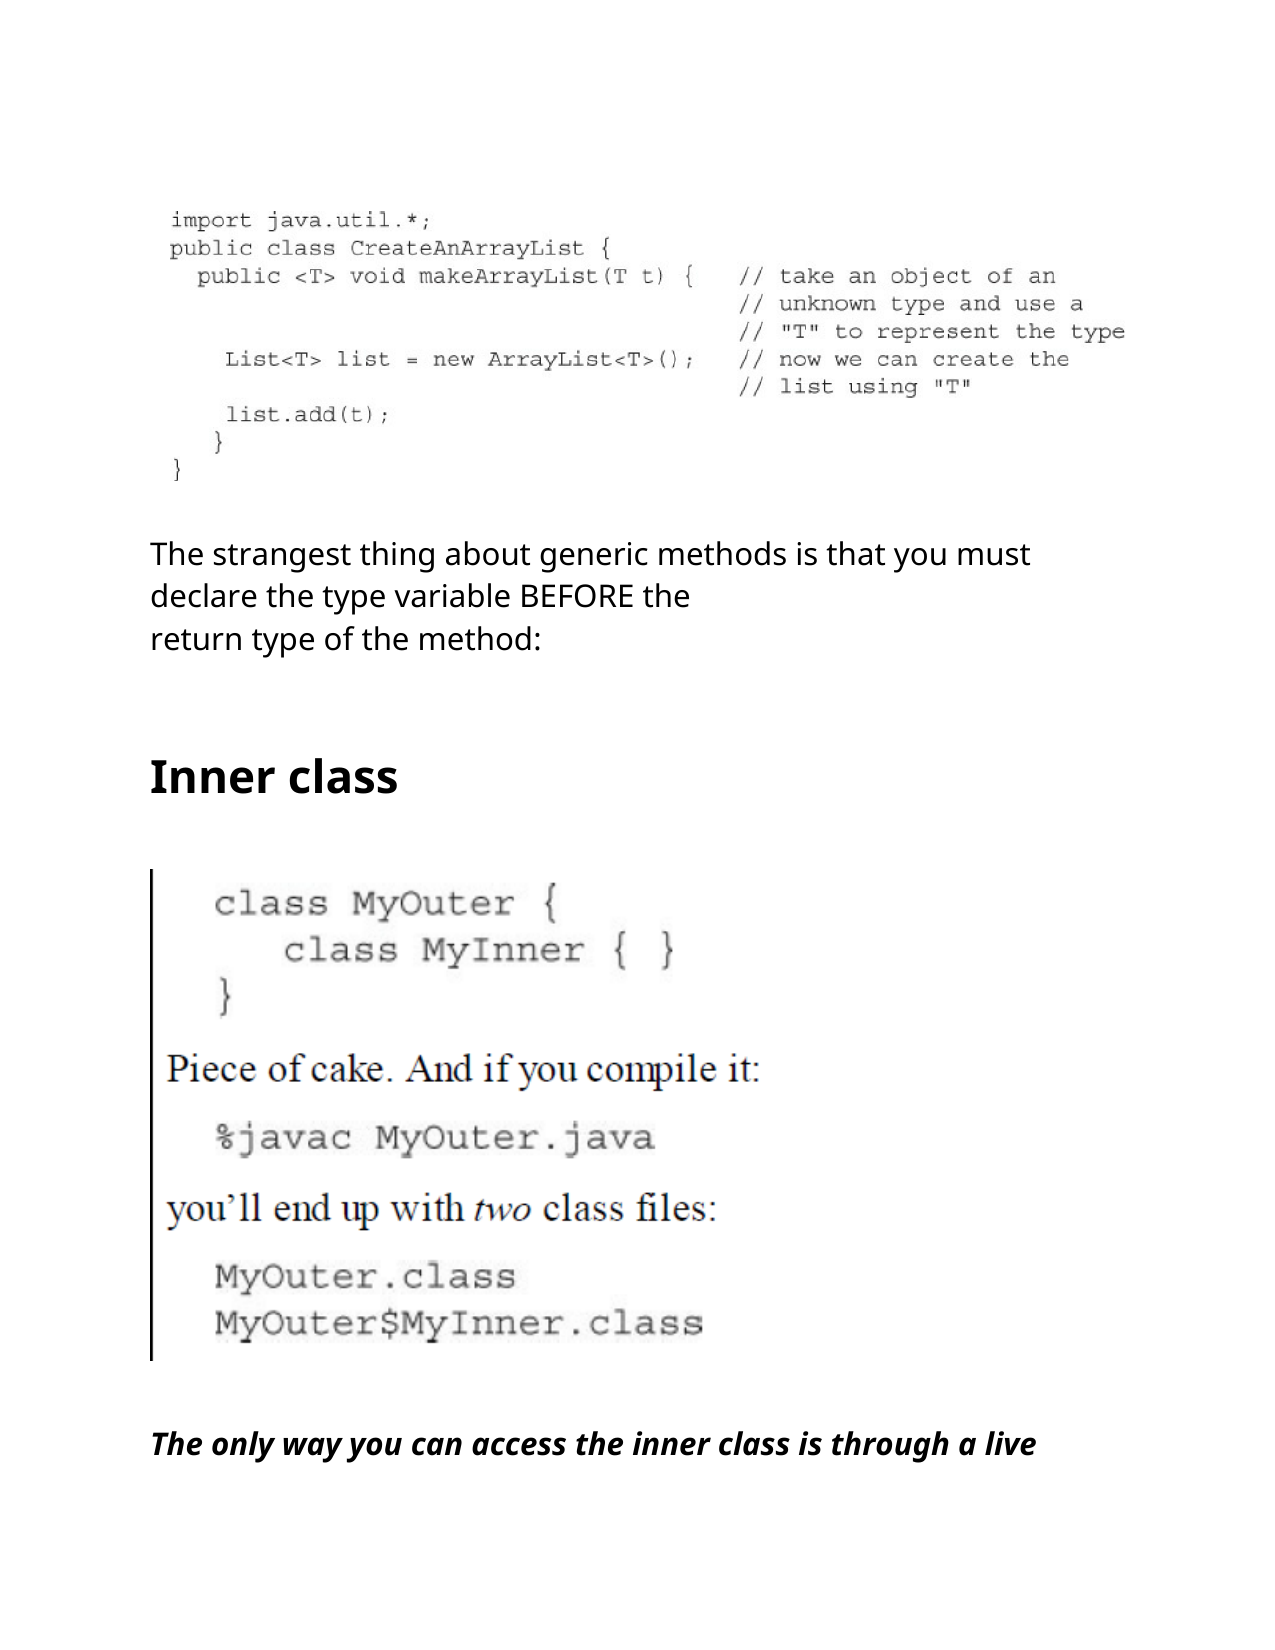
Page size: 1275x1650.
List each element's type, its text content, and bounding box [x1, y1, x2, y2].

text Inner class [150, 744, 1125, 807]
text The strangest thing about generic methods is that you must declare the type variable BEFORE the [150, 532, 1125, 617]
text The only way you can access the inner class is through a live [150, 1422, 1125, 1465]
text return type of the method: [150, 617, 1125, 659]
